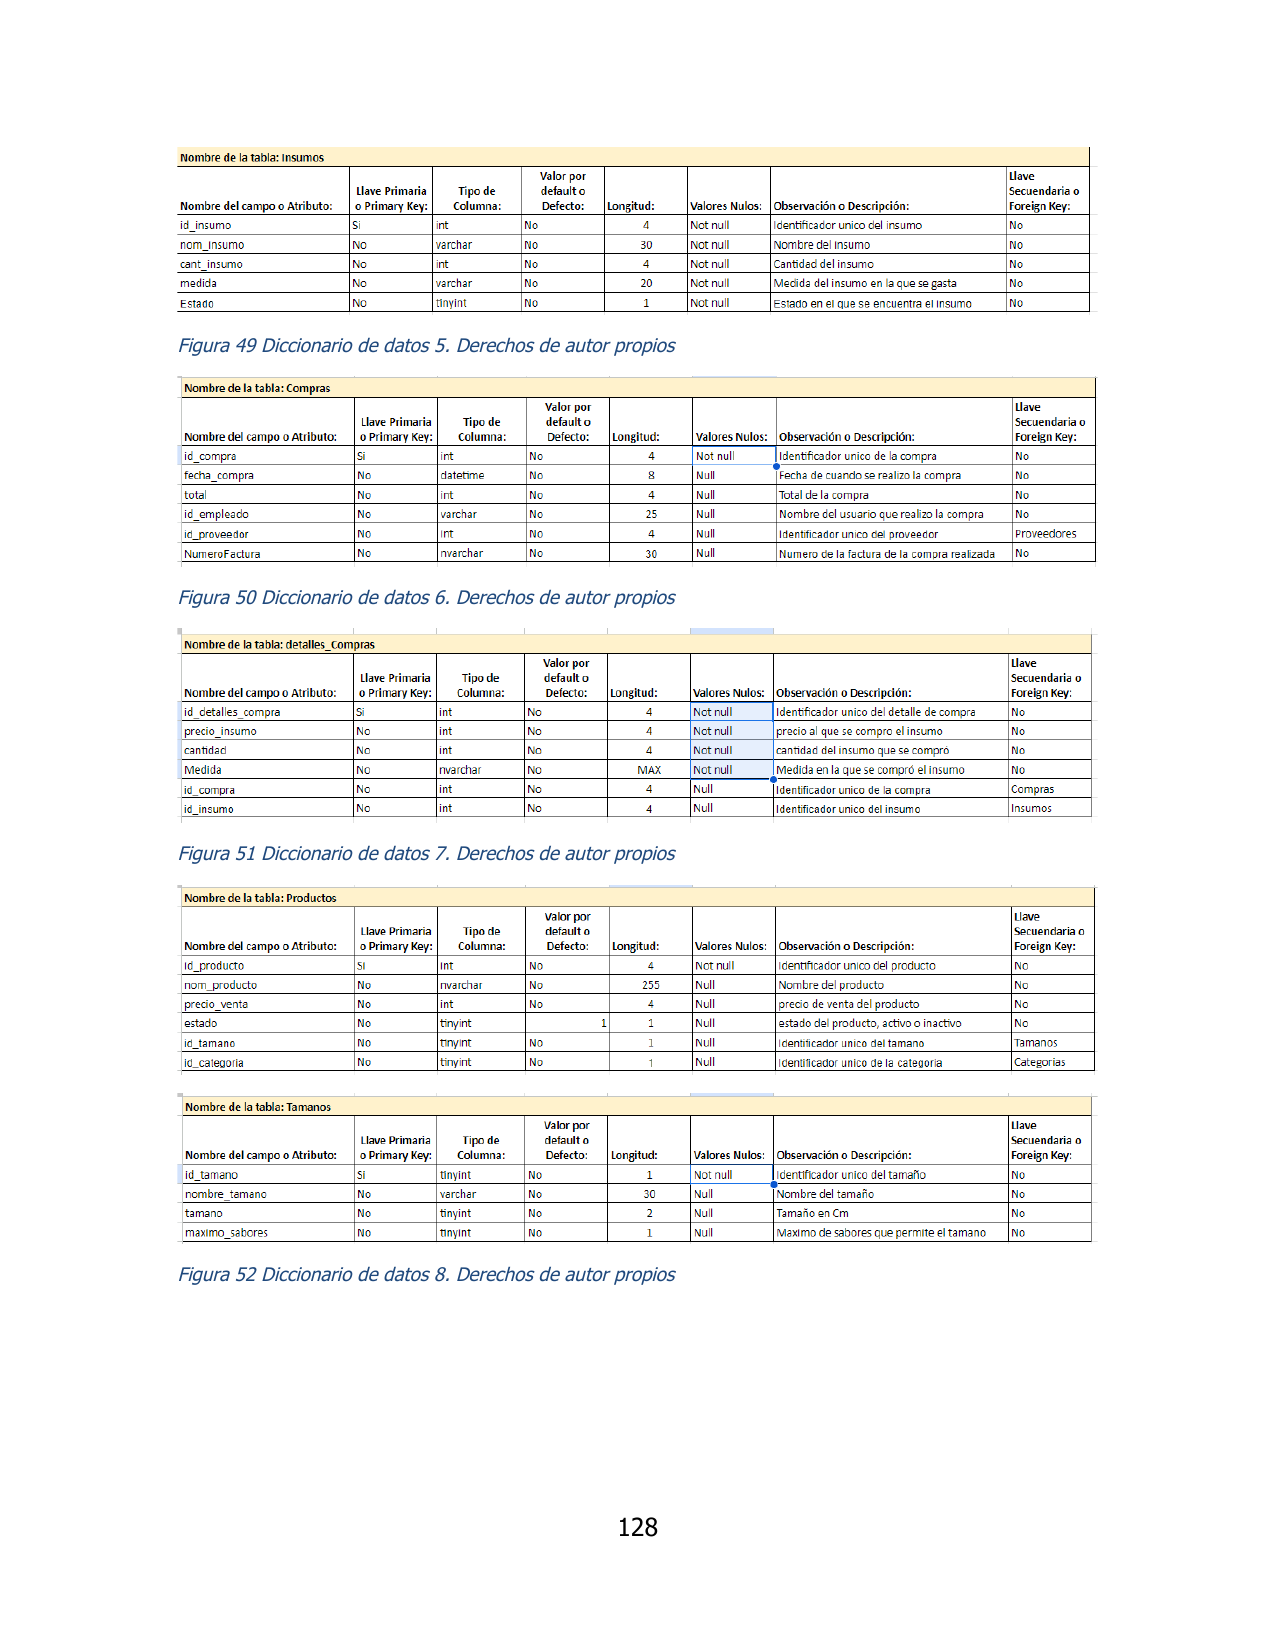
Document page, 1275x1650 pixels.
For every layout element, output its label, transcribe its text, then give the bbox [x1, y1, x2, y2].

picture [177, 1093, 1098, 1244]
picture [177, 628, 1098, 823]
text Figura 52 Diccionario de datos 8. Derechos de autor propios [177, 1263, 1098, 1285]
text Figura 51 Diccionario de datos 7. Derechos de autor propios [177, 842, 1098, 864]
picture [177, 147, 1098, 315]
picture [177, 376, 1098, 567]
picture [177, 885, 1098, 1075]
text Figura 50 Diccionario de datos 6. Derechos de autor propios [177, 585, 1098, 608]
text Figura 49 Diccionario de datos 5. Derechos de autor propios [177, 333, 1098, 356]
